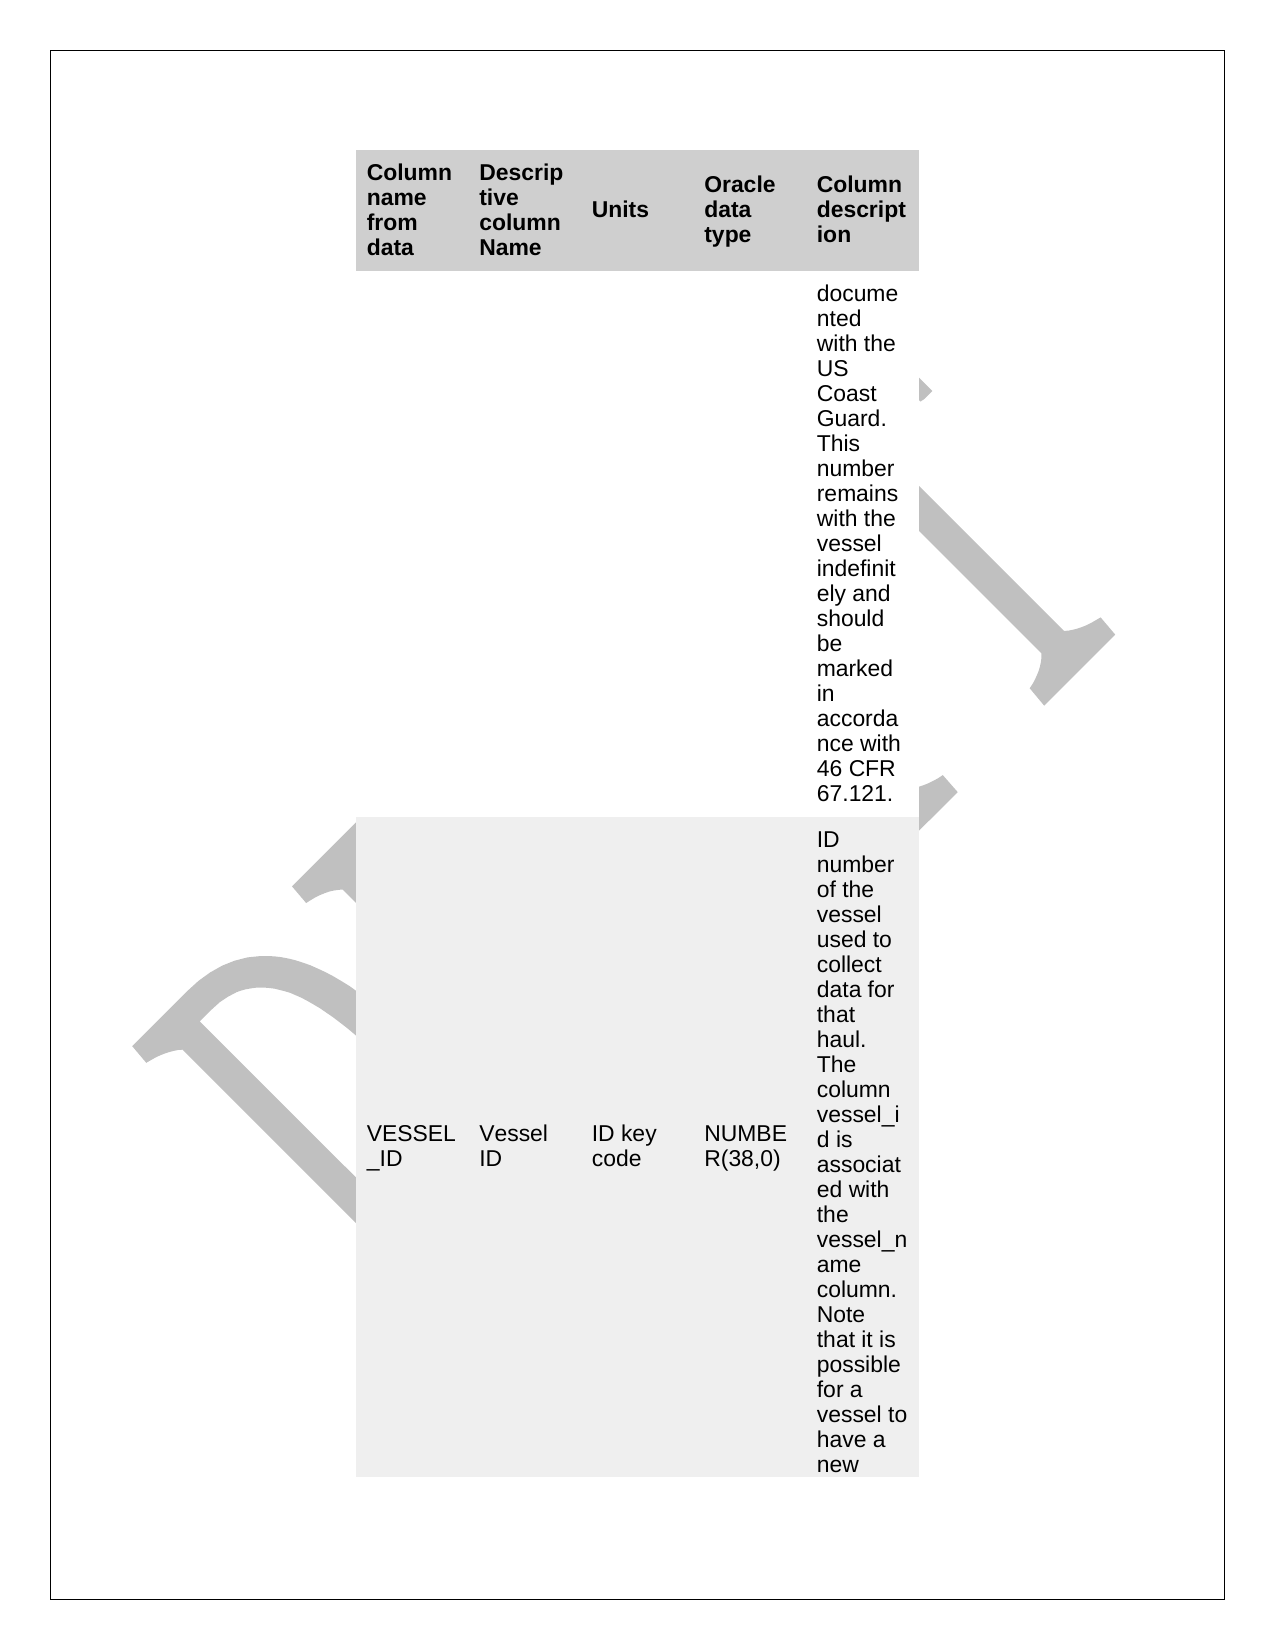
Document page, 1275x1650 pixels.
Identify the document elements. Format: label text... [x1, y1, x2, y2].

table_header Descriptive column Name [469, 150, 581, 271]
table_header Column name from data [356, 150, 469, 271]
table_header Oracle data type [694, 150, 806, 271]
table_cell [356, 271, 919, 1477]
table_header Column description [806, 150, 919, 271]
table_header Units [581, 150, 694, 271]
